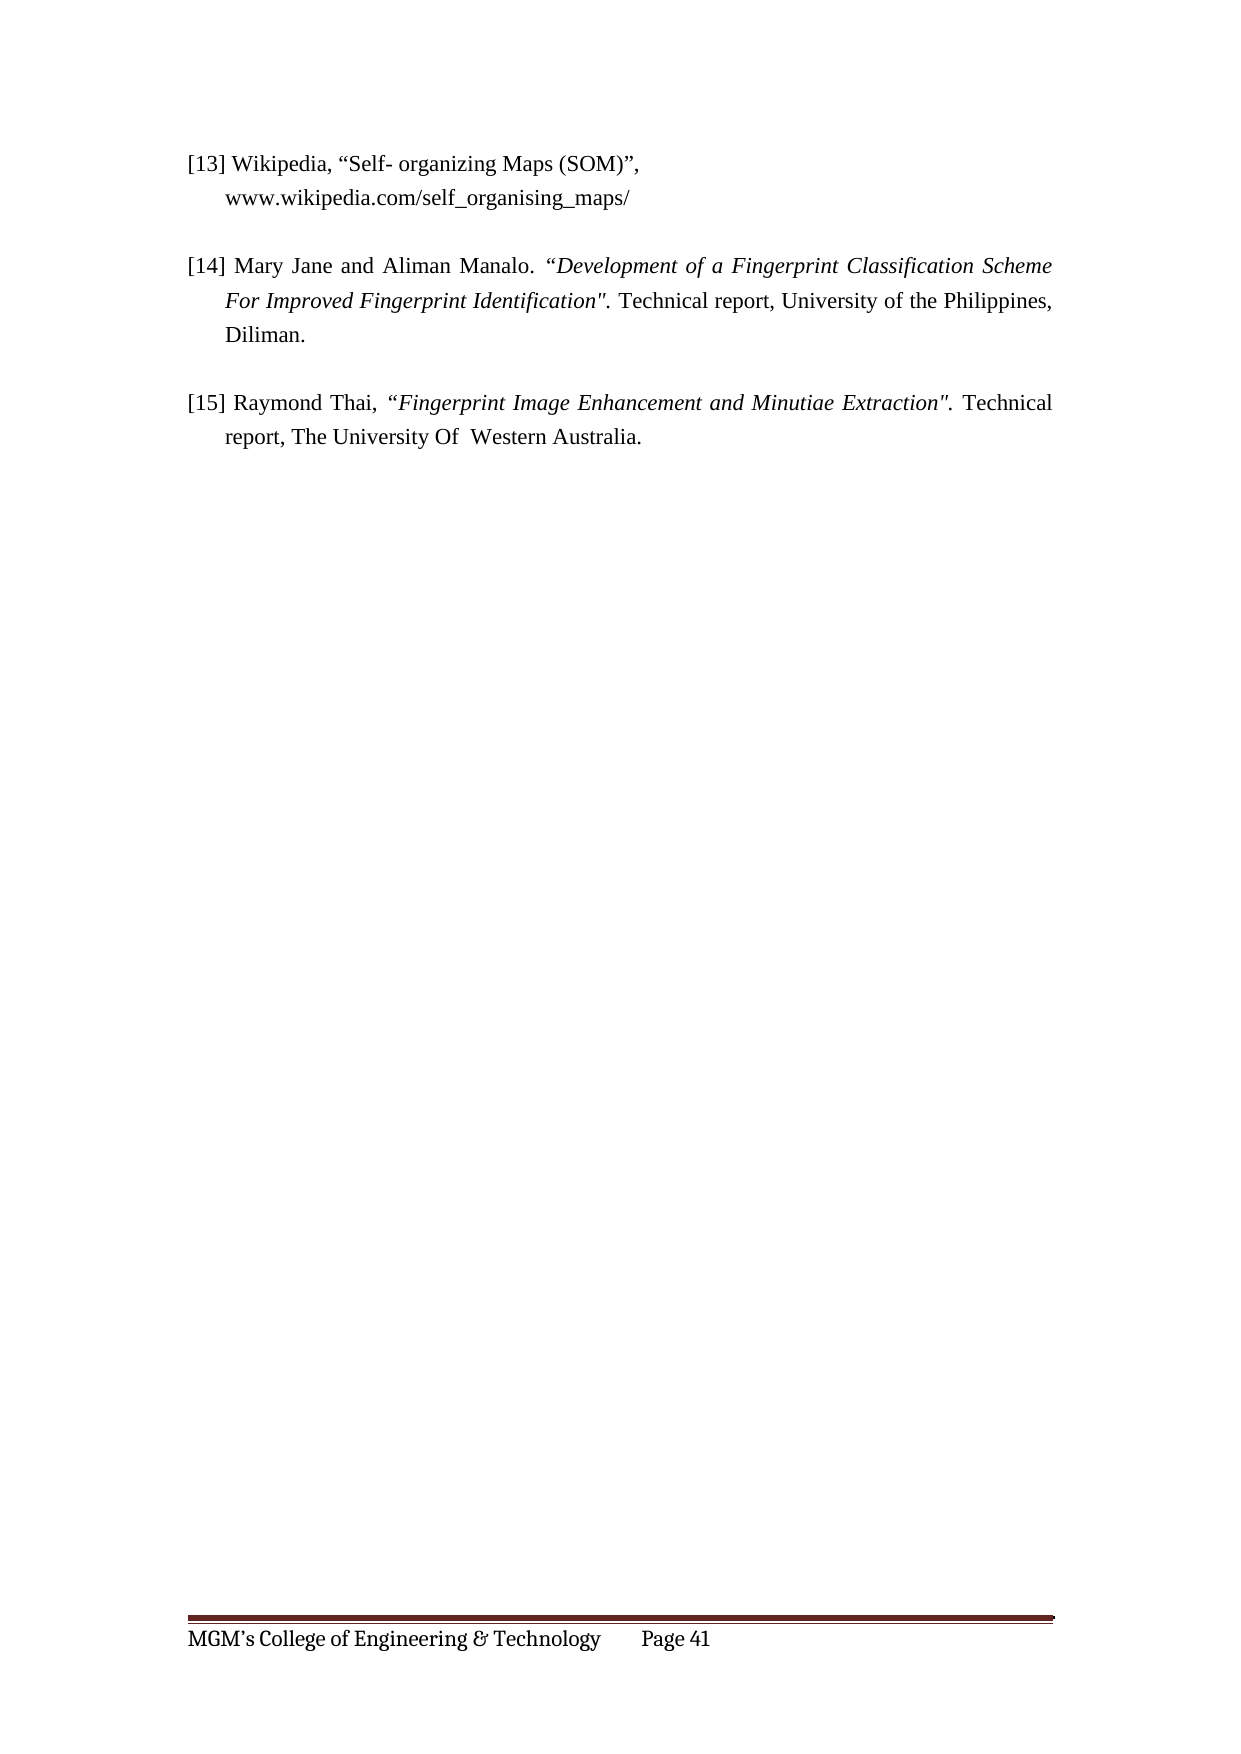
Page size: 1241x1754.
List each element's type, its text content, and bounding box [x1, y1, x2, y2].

text [14] Mary Jane and Aliman Manalo. “Development of a Fingerprint Classification Scheme For Improved Fingerprint Identification". Technical report, University of the Philippines, Diliman. [187, 252, 1053, 347]
text [15] Raymond Thai, “Fingerprint Image Enhancement and Minutiae Extraction". Technical report, The University Of Western Australia. [187, 389, 1053, 450]
text www.wikipedia.com/self_organising_maps/ [225, 184, 1053, 211]
text [13] Wikipedia, “Self- organizing Maps (SOM)”, [187, 150, 1053, 176]
